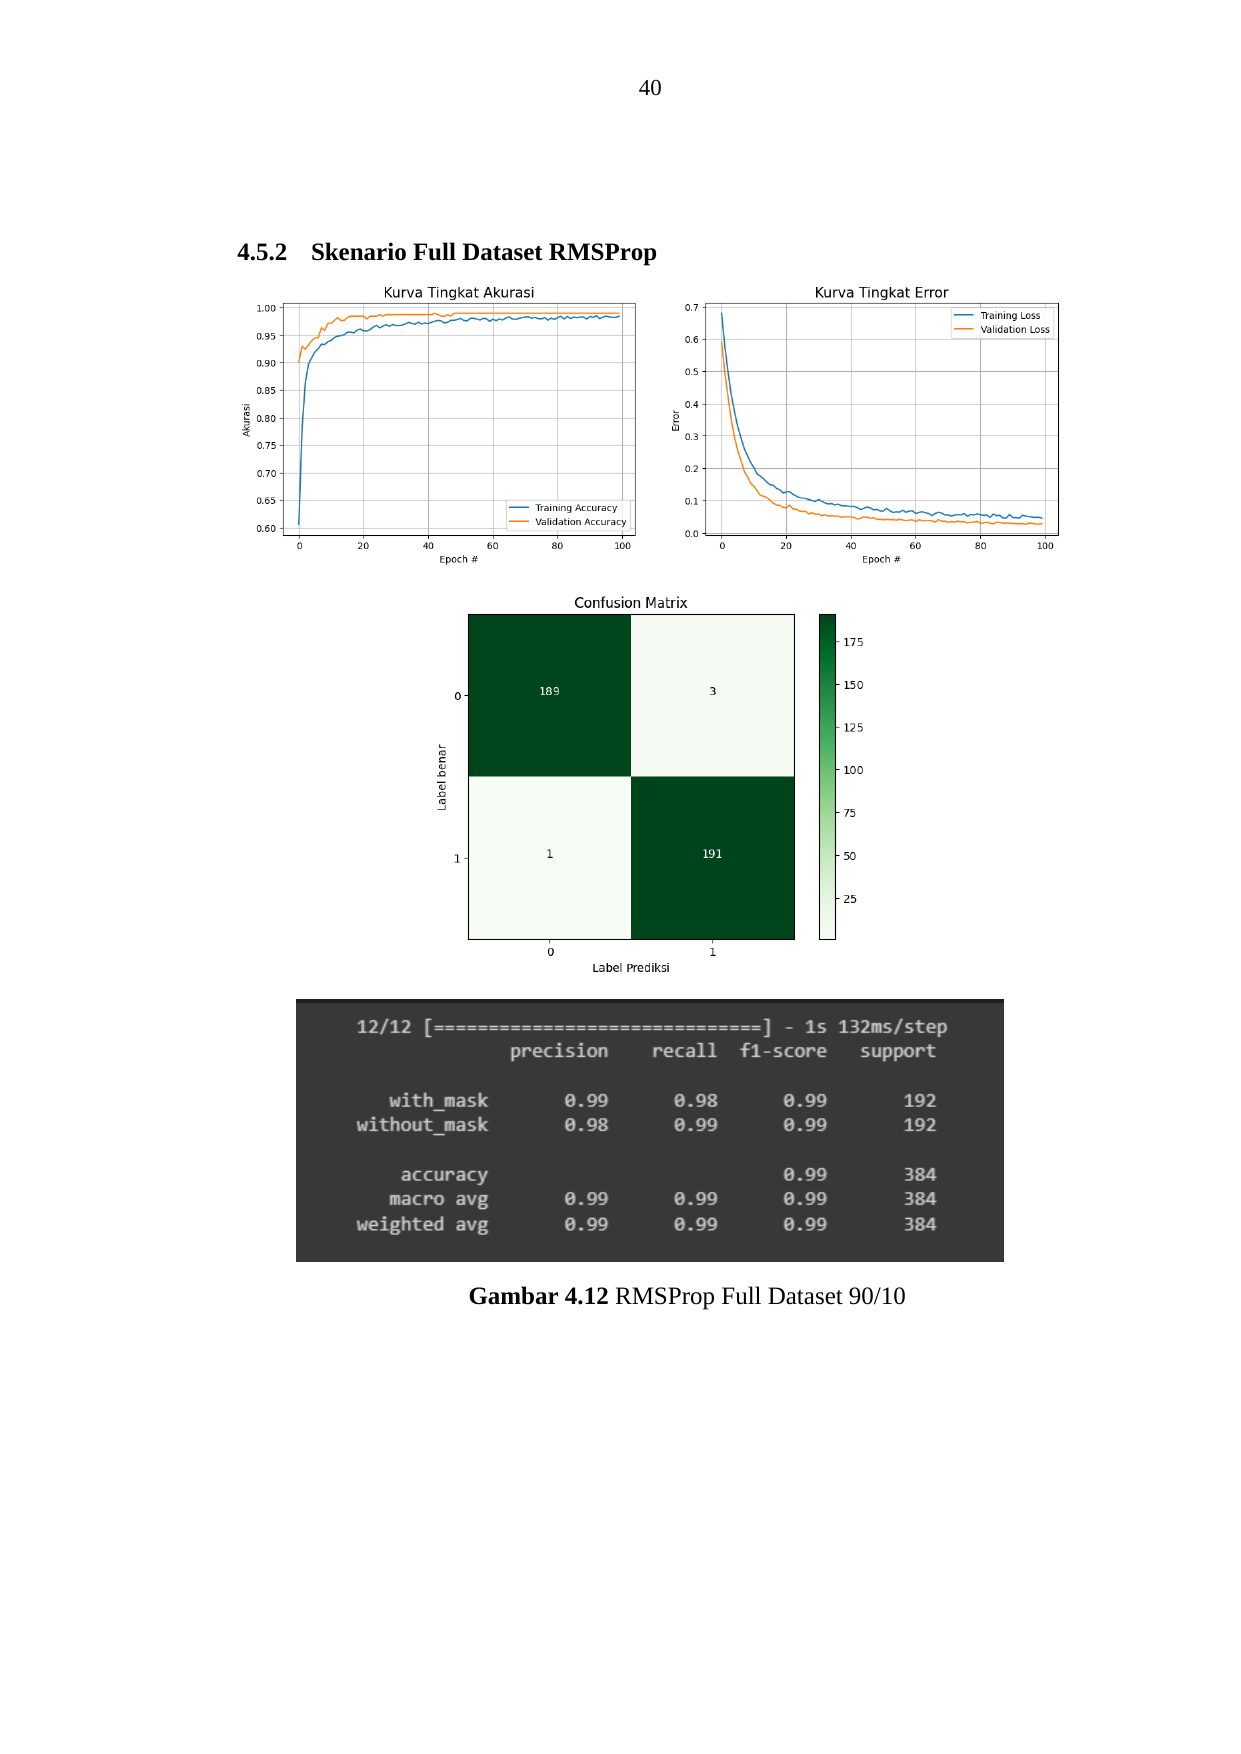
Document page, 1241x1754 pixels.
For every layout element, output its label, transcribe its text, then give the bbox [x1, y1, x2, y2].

picture [296, 999, 1004, 1262]
text Gambar 4.12 RMSProp Full Dataset 90/10 [311, 1281, 1063, 1309]
subtitle 4.5.2 Skenario Full Dataset RMSProp [237, 237, 1063, 266]
picture [429, 588, 871, 981]
picture [237, 280, 1064, 570]
